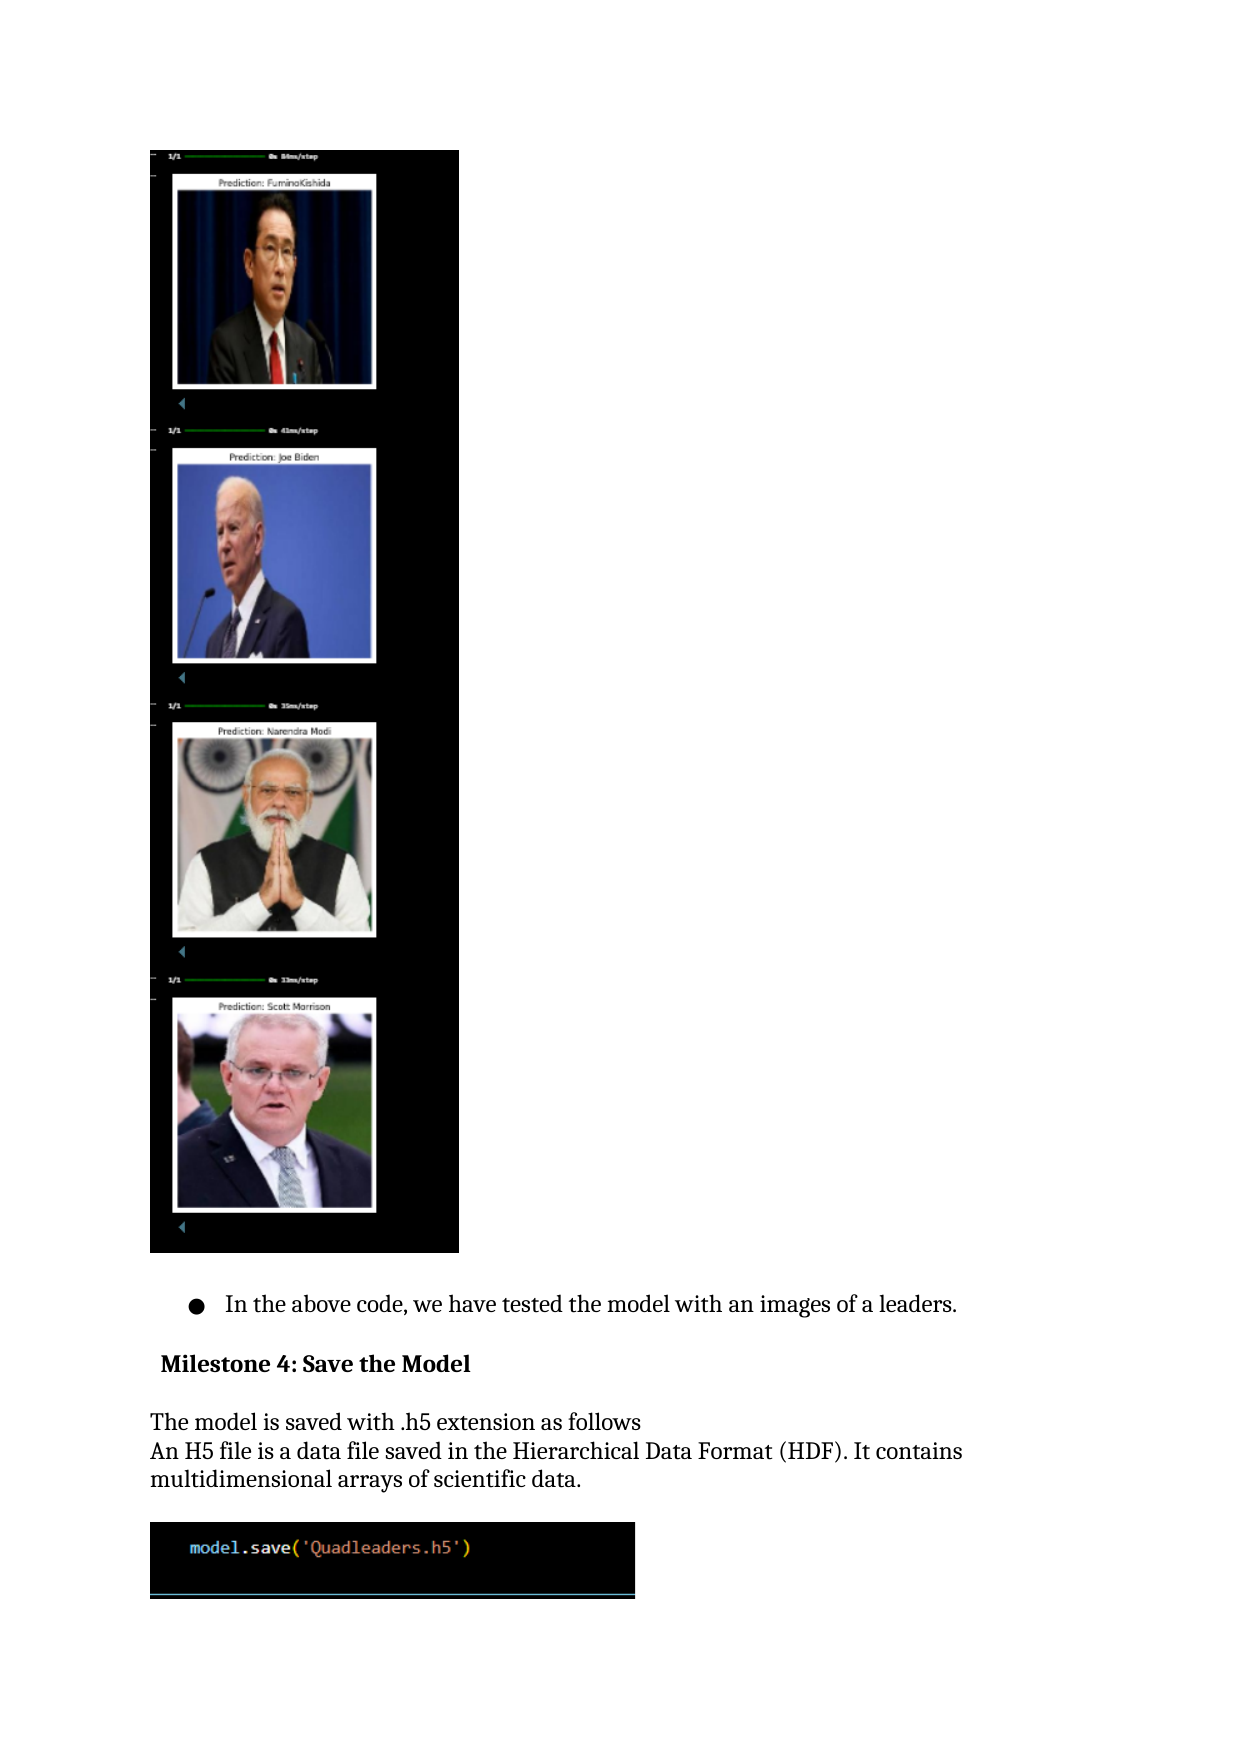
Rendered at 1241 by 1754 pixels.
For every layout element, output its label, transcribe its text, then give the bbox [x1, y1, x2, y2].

list In the above code, we have tested the model with an images of a leaders. [187, 1281, 1090, 1324]
text Milestone 4: Save the Model [160, 1350, 1090, 1379]
picture [150, 1522, 636, 1599]
picture [150, 150, 459, 1253]
text An H5 file is a data file saved in the Hierarchical Data Format (HDF). It contains multidimensional arrays of scientific data. [150, 1437, 1090, 1494]
text The model is saved with .h5 extension as follows [150, 1408, 1090, 1437]
